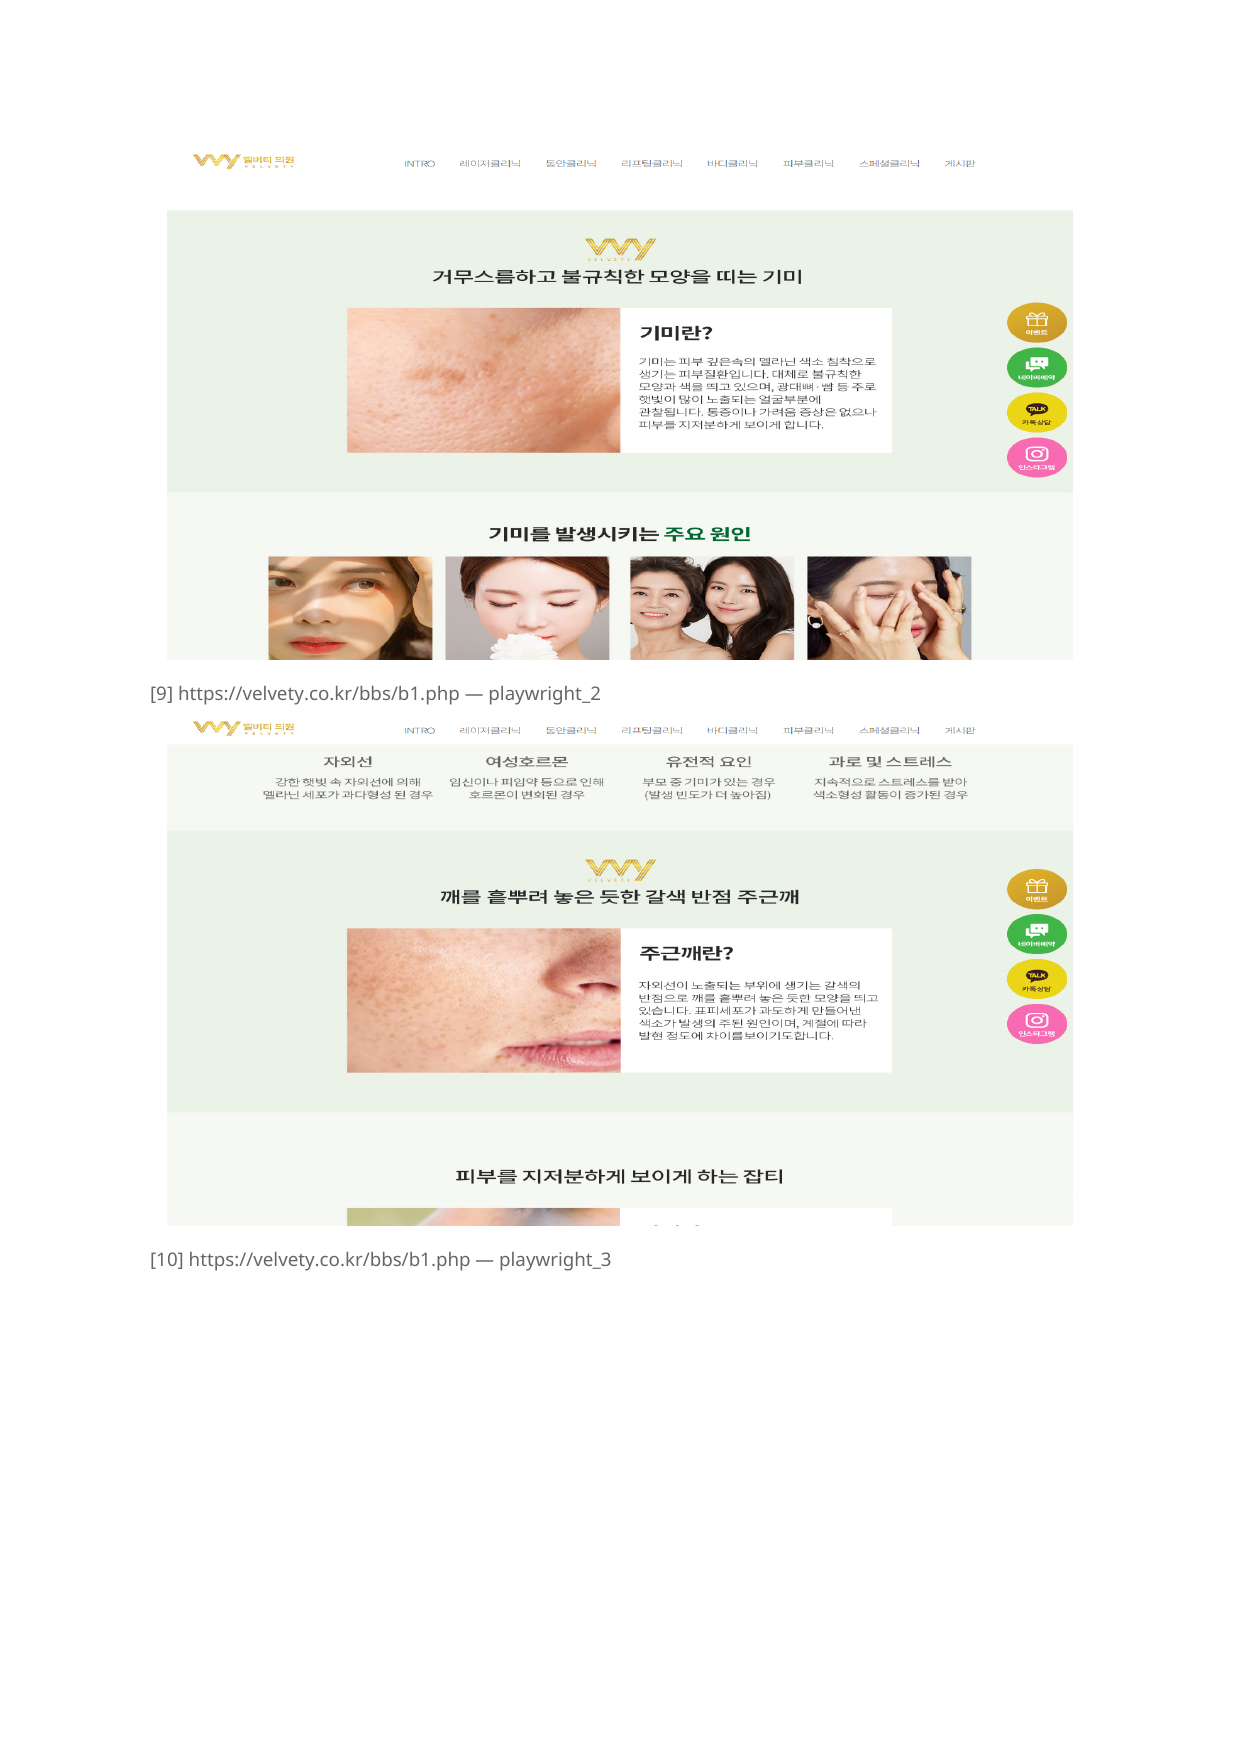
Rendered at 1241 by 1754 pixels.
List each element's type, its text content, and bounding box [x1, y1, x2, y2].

picture [167, 150, 1074, 660]
text [10] https://velvety.co.kr/bbs/b1.php — playwright_3 [150, 1246, 1090, 1272]
text [9] https://velvety.co.kr/bbs/b1.php — playwright_2 [150, 680, 1090, 706]
picture [167, 716, 1074, 1226]
